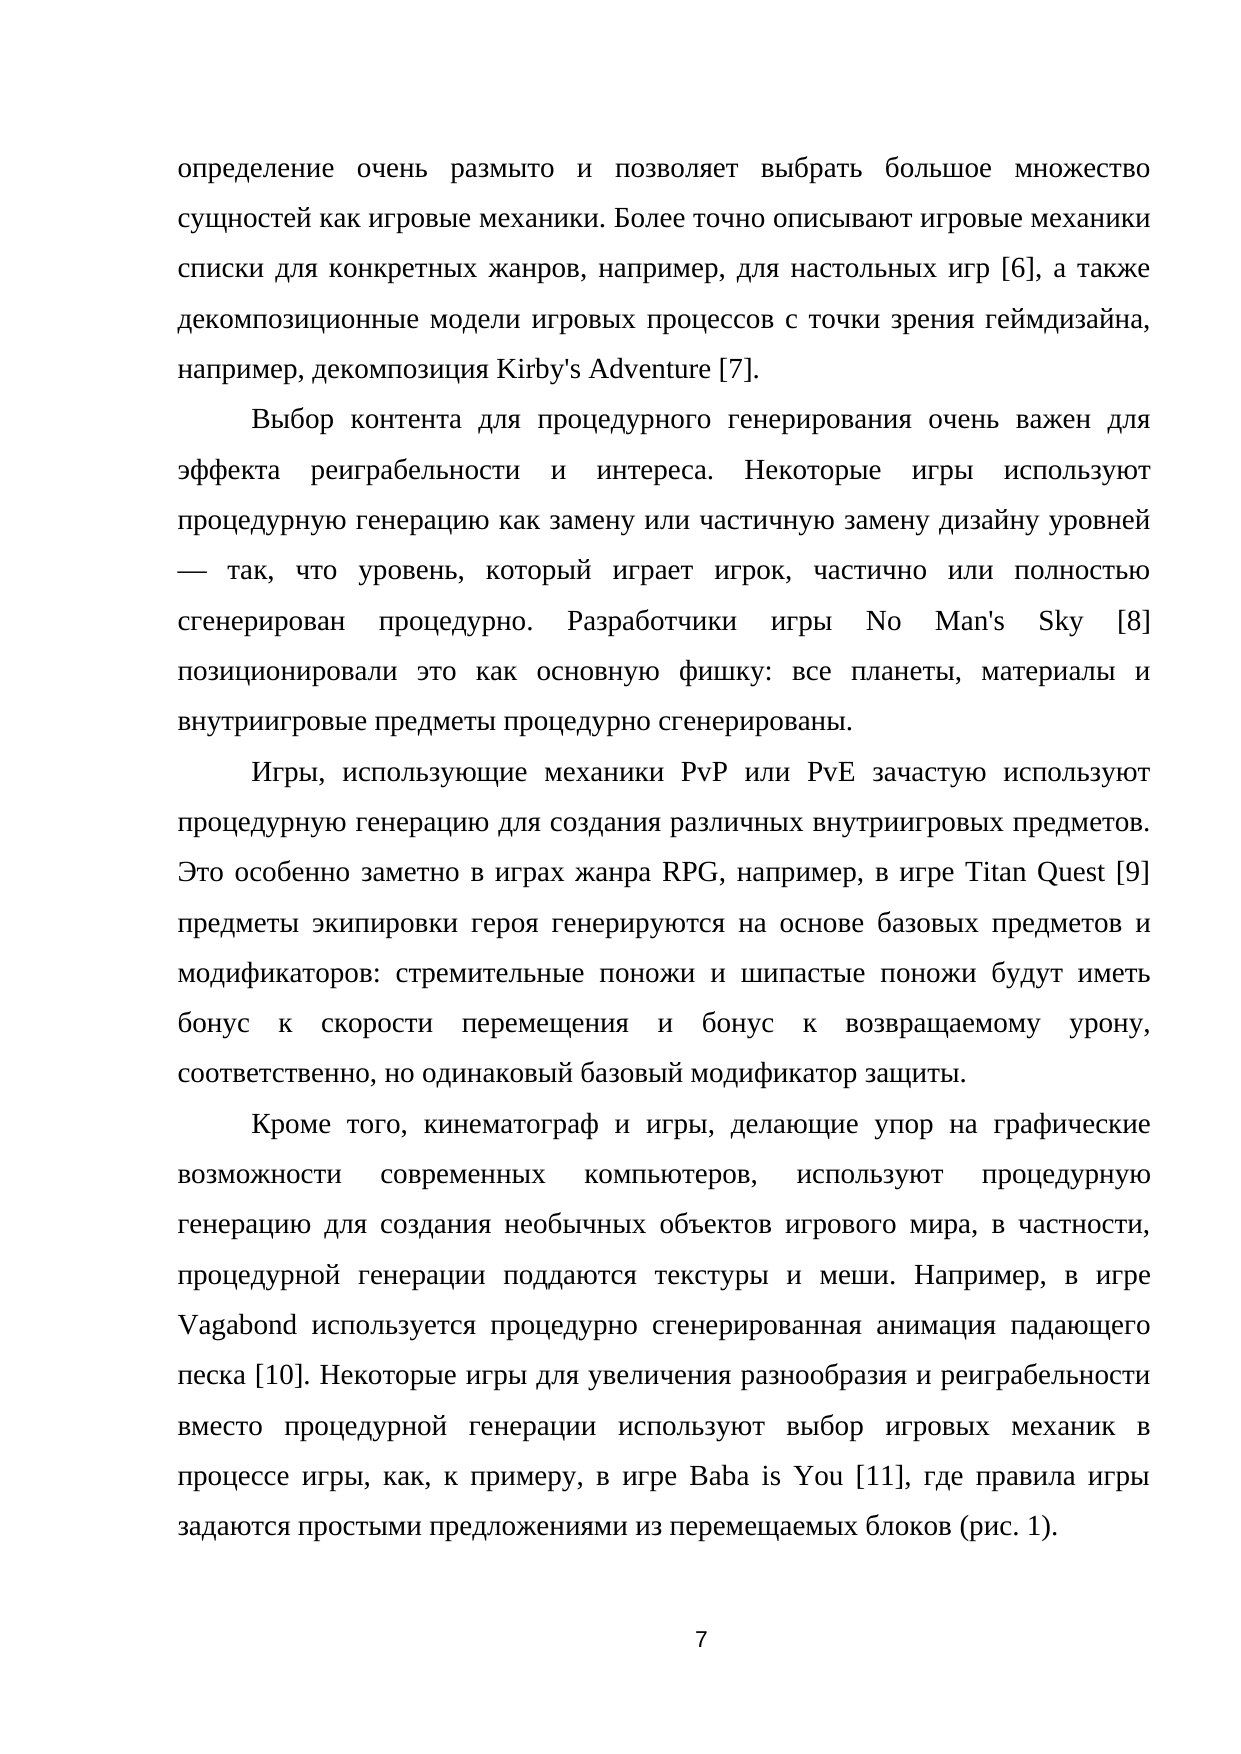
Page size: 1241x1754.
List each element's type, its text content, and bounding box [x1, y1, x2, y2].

text Игры, использующие механики PvP или PvE зачастую используют процедурную генерацию для создания различных внутриигровых предметов. Это особенно заметно в играх жанра RPG, например, в игре Titan Quest [9] предметы экипировки героя генерируются на основе базовых предметов и модификаторов: стремительные поножи и шипастые поножи будут иметь бонус к скорости перемещения и бонус к возвращаемому урону, соответственно, но одинаковый базовый модификатор защиты. [177, 754, 1151, 1089]
text Выбор контента для процедурного генерирования очень важен для эффекта реиграбельности и интереса. Некоторые игры используют процедурную генерацию как замену или частичную замену дизайну уровней — так, что уровень, который играет игрок, частично или полностью сгенерирован процедурно. Разработчики игры No Man's Sky [8] позиционировали это как основную фишку: все планеты, материалы и внутриигровые предметы процедурно сгенерированы. [177, 402, 1151, 737]
text Кроме того, кинематограф и игры, делающие упор на графические возможности современных компьютеров, используют процедурную генерацию для создания необычных объектов игрового мира, в частности, процедурной генерации поддаются текстуры и меши. Например, в игре Vagabond используется процедурно сгенерированная анимация падающего песка [10]. Некоторые игры для увеличения разнообразия и реиграбельности вместо процедурной генерации используют выбор игровых механик в процессе игры, как, к примеру, в игре Baba is You [11], где правила игры задаются простыми предложениями из перемещаемых блоков (рис. 1). [177, 1106, 1151, 1542]
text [177, 150, 1151, 385]
